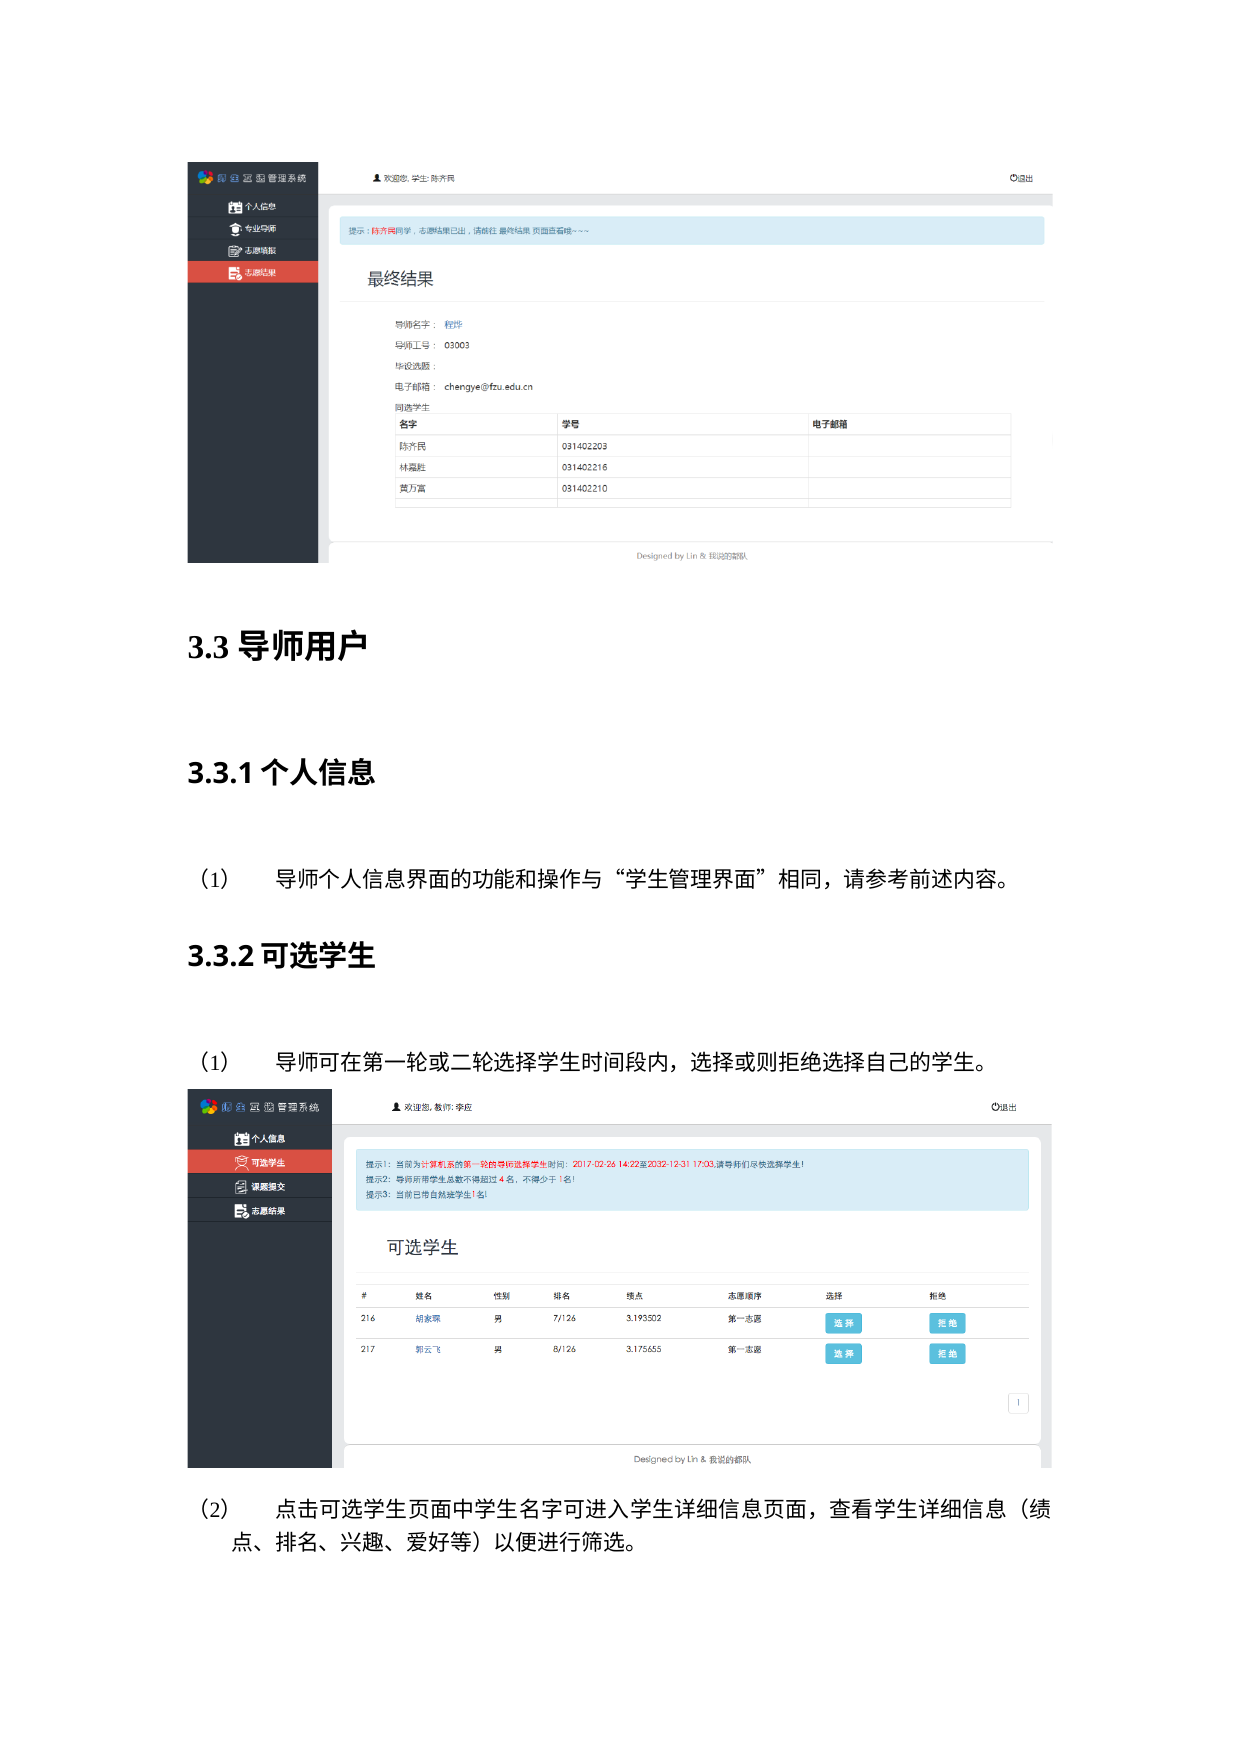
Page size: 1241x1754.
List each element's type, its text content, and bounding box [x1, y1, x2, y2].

text 3.3.1个人信息 [187, 739, 1053, 804]
list 点击可选学生页面中学生名字可进入学生详细信息页面，查看学生详细信息（绩点、排名、兴趣、爱好等）以便进行筛选。 [187, 1492, 1053, 1557]
list 导师可在第一轮或二轮选择学生时间段内，选择或则拒绝选择自己的学生。 [187, 1044, 1053, 1077]
text 3.3.2可选学生 [187, 921, 1053, 986]
list 导师个人信息界面的功能和操作与“学生管理界面”相同，请参考前述内容。 [187, 862, 1053, 894]
picture [187, 1089, 1052, 1468]
subtitle 3.3 导师用户 [187, 612, 1053, 677]
picture [187, 162, 1053, 563]
